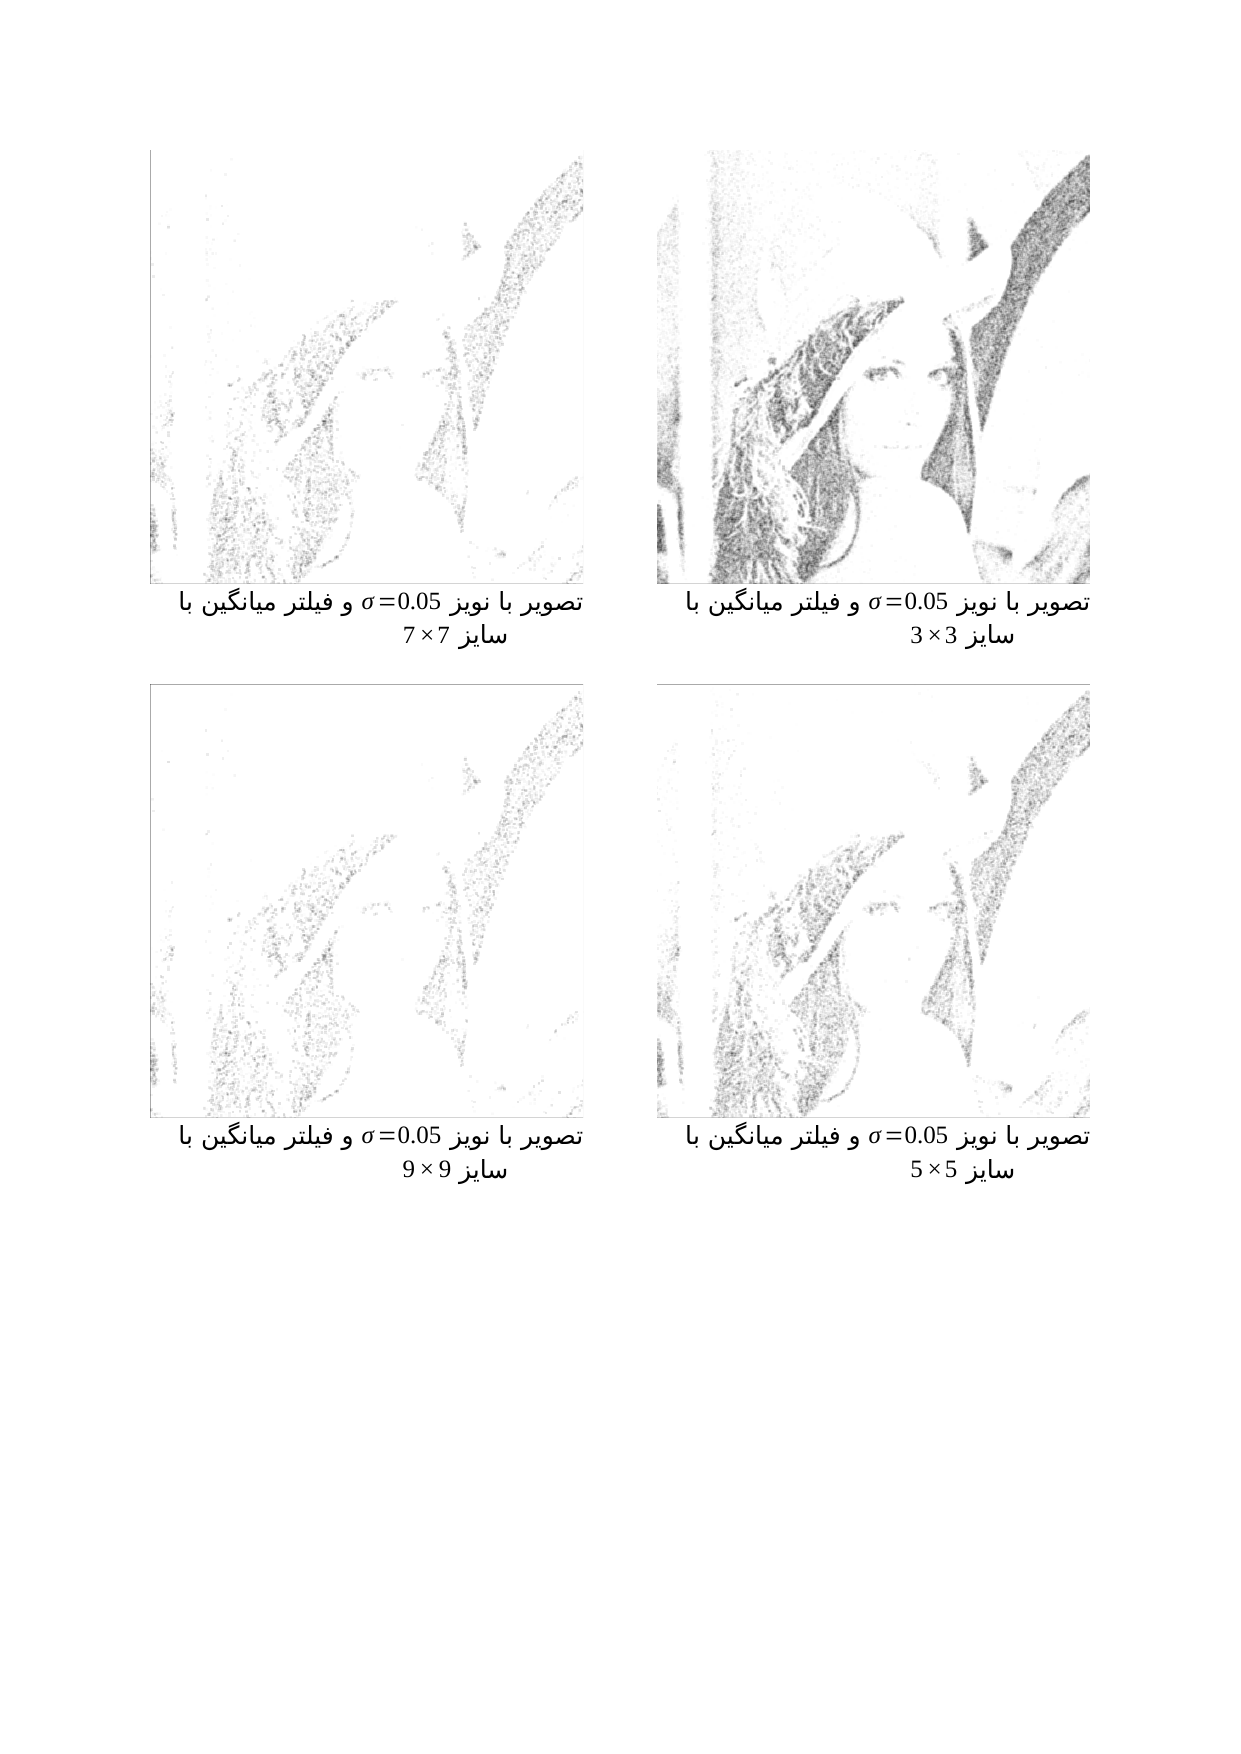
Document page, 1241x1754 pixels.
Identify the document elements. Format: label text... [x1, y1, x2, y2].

text تصویر با نویز و فیلتر میانگین با سایز [657, 587, 1090, 650]
picture [657, 150, 1090, 584]
text تصویر با نویز و فیلتر میانگین با سایز [150, 587, 583, 650]
text تصویر با نویز و فیلتر میانگین با سایز [150, 1121, 583, 1184]
picture [150, 150, 584, 584]
picture [150, 684, 584, 1118]
text تصویر با نویز و فیلتر میانگین با سایز [657, 1121, 1090, 1184]
picture [657, 684, 1090, 1118]
